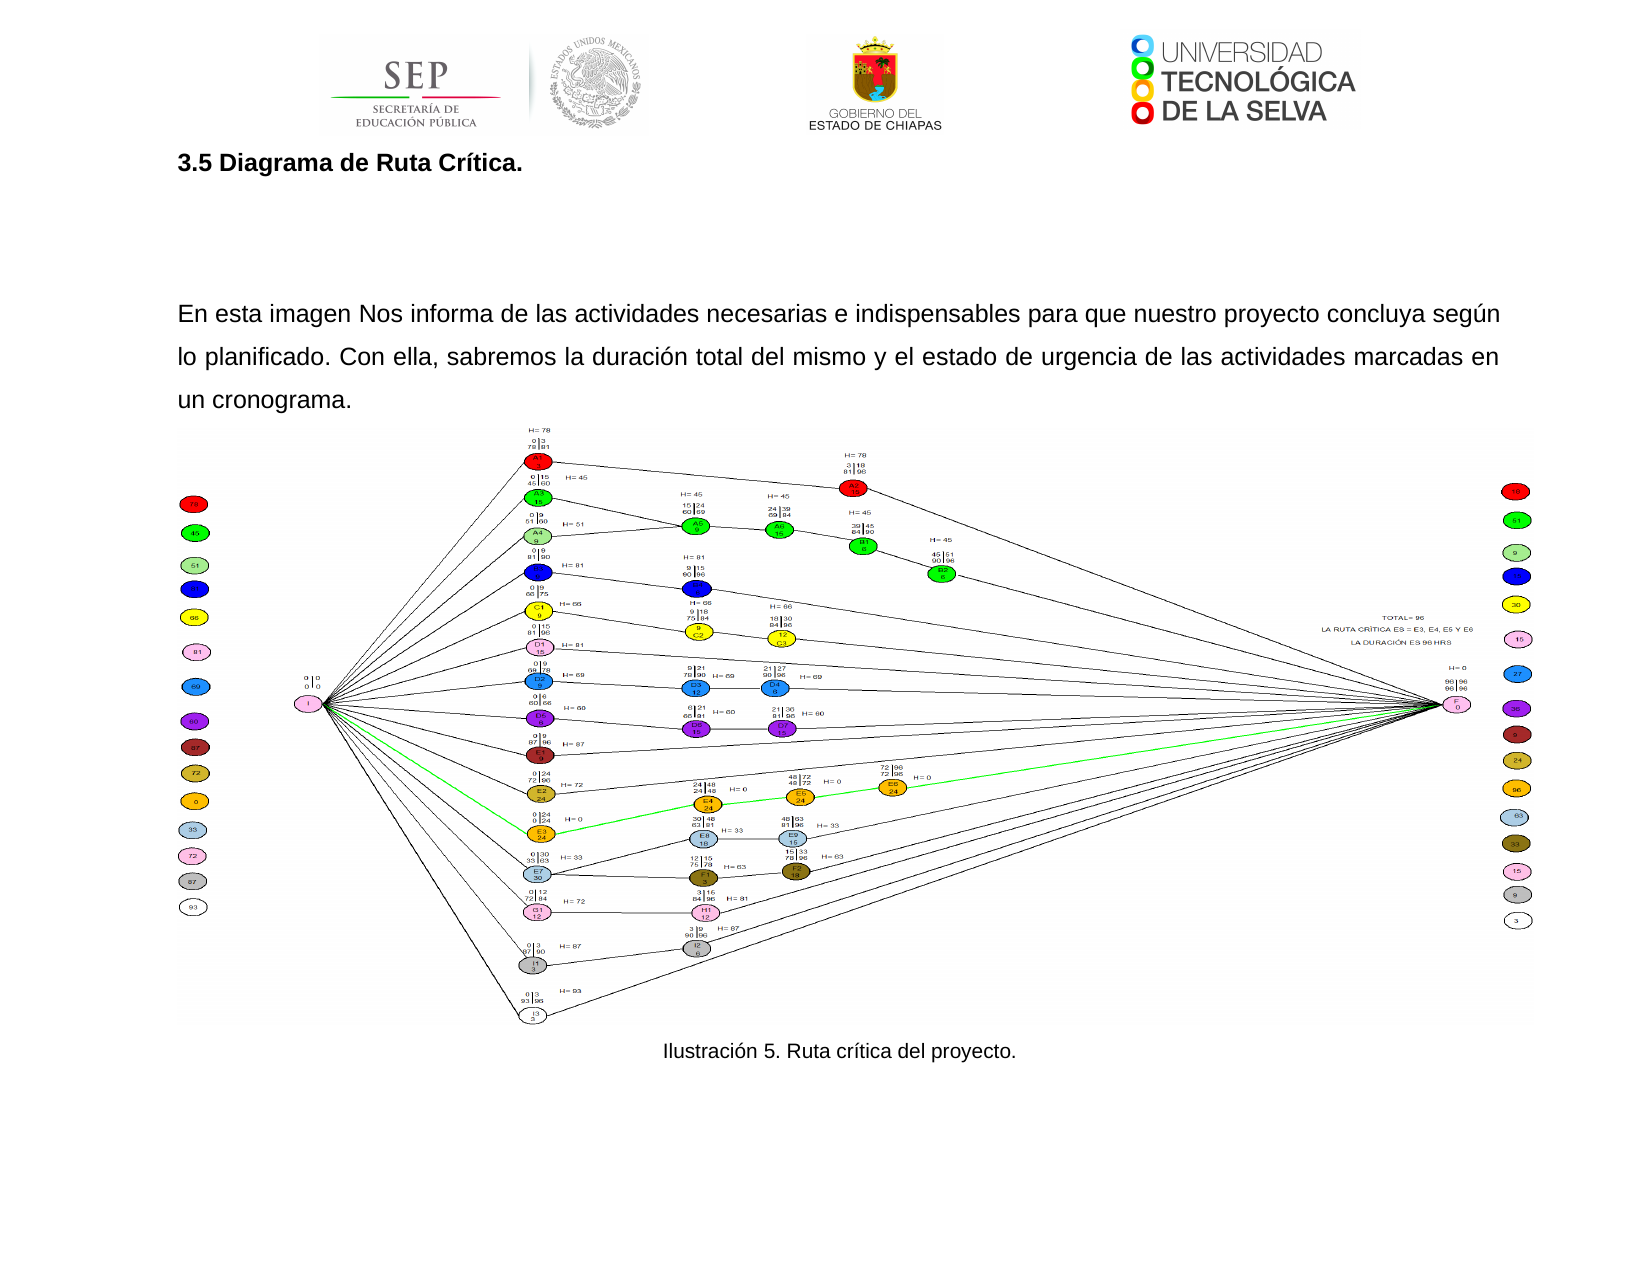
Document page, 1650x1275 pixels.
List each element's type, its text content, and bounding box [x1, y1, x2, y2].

text Ilustración 5. Ruta crítica del proyecto. [177, 1039, 1502, 1063]
picture [806, 34, 944, 135]
picture [177, 427, 1534, 1025]
text En esta imagen Nos informa de las actividades necesarias e indispensables para que nuestro proyecto concluya según lo planificado. Con ella, sabremos la duración total del mismo y el estado de urgencia de las actividades marcadas en un cronograma. [177, 298, 1502, 413]
picture [1120, 29, 1361, 130]
picture [318, 34, 649, 136]
subtitle 3.5 Diagrama de Ruta Crítica. [177, 148, 1502, 176]
